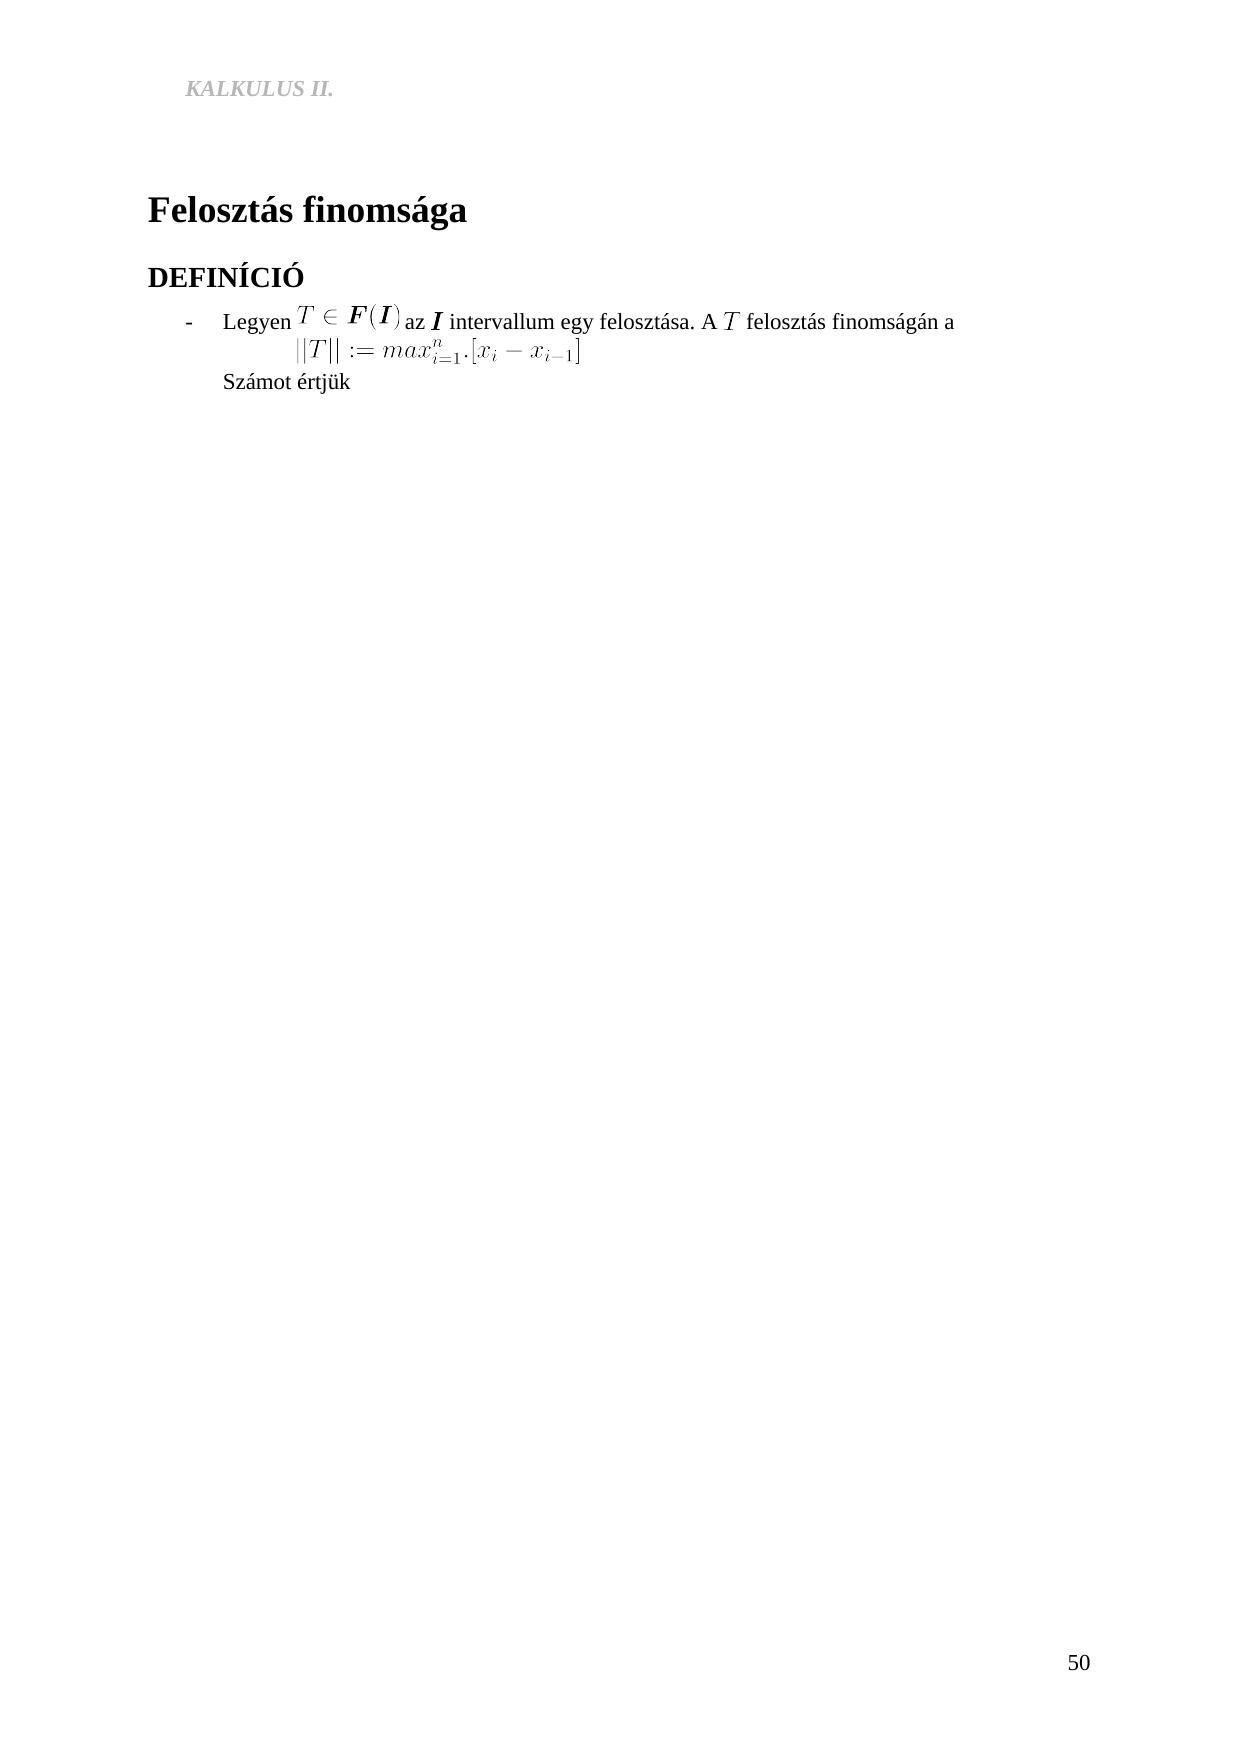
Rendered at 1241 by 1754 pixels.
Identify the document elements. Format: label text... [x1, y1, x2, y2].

picture [297, 304, 400, 330]
picture [723, 312, 741, 330]
picture [431, 312, 444, 330]
text Számot értjük [148, 368, 1090, 395]
subtitle DEFINÍCIÓ [148, 260, 1090, 293]
subtitle Felosztás finomsága [148, 187, 1090, 231]
picture [297, 338, 579, 364]
list Legyen az intervallum egy felosztása. A felosztás finomságán a [185, 304, 1090, 334]
